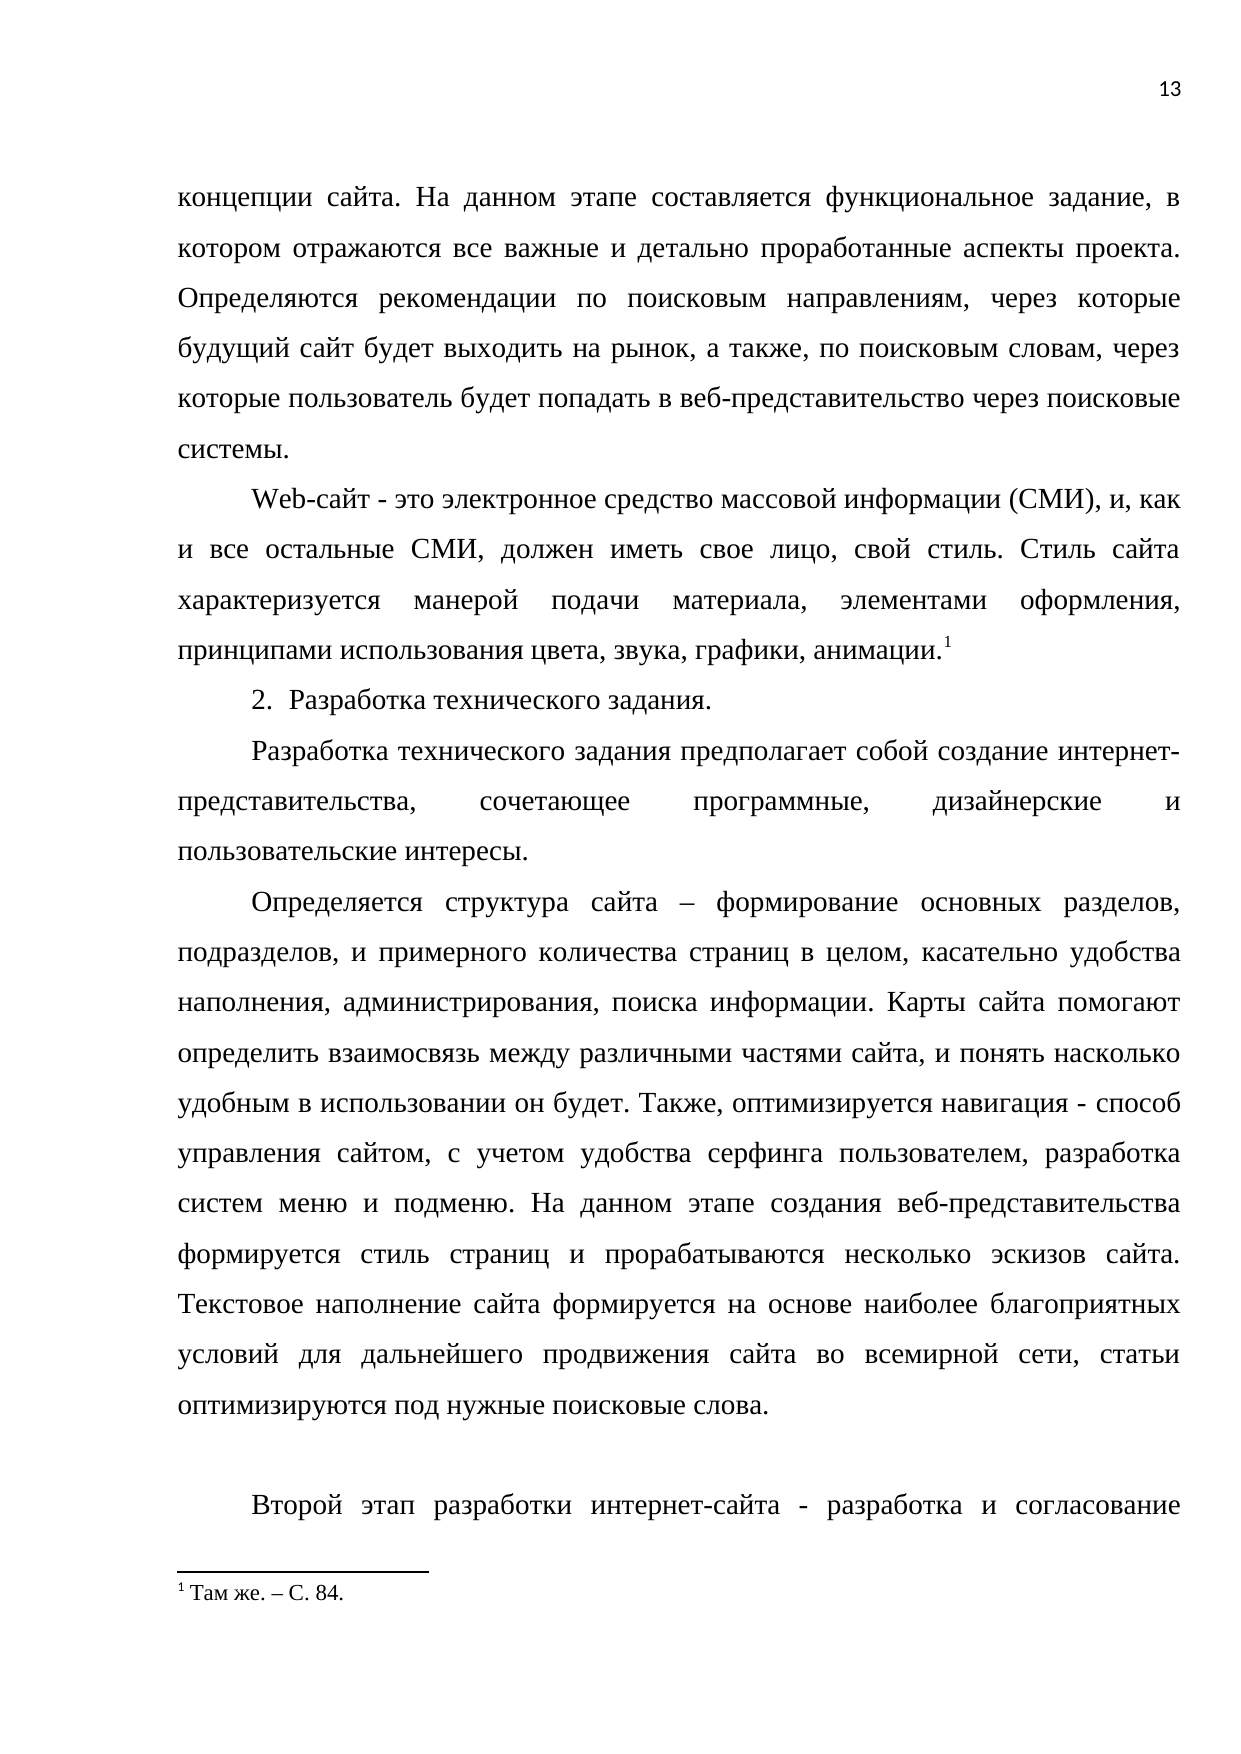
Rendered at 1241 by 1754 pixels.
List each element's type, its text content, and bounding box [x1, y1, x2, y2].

list Разработка технического задания. [251, 682, 1181, 716]
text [177, 179, 1181, 464]
text Web-сайт - это электронное средство массовой информации (СМИ), и, как и все остальные СМИ, должен иметь свое лицо, свой стиль. Стиль сайта характеризуется манерой подачи материала, элементами оформления, принципами использования цвета, звука, графики, анимации. [177, 481, 1181, 666]
text Определяется структура сайта – формирование основных разделов, подразделов, и примерного количества страниц в целом, касательно удобства наполнения, администрирования, поиска информации. Карты сайта помогают определить взаимосвязь между различными частями сайта, и понять насколько удобным в использовании он будет. Также, оптимизируется навигация - способ управления сайтом, с учетом удобства серфинга пользователем, разработка систем меню и подменю. На данном этапе создания веб-представительства формируется стиль страниц и прорабатываются несколько эскизов сайта. Текстовое наполнение сайта формируется на основе наиболее благоприятных условий для дальнейшего продвижения сайта во всемирной сети, статьи оптимизируются под нужные поисковые слова. [177, 884, 1181, 1420]
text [177, 1487, 1181, 1521]
text Разработка технического задания предполагает собой создание интернет-представительства, сочетающее программные, дизайнерские и пользовательские интересы. [177, 733, 1181, 867]
